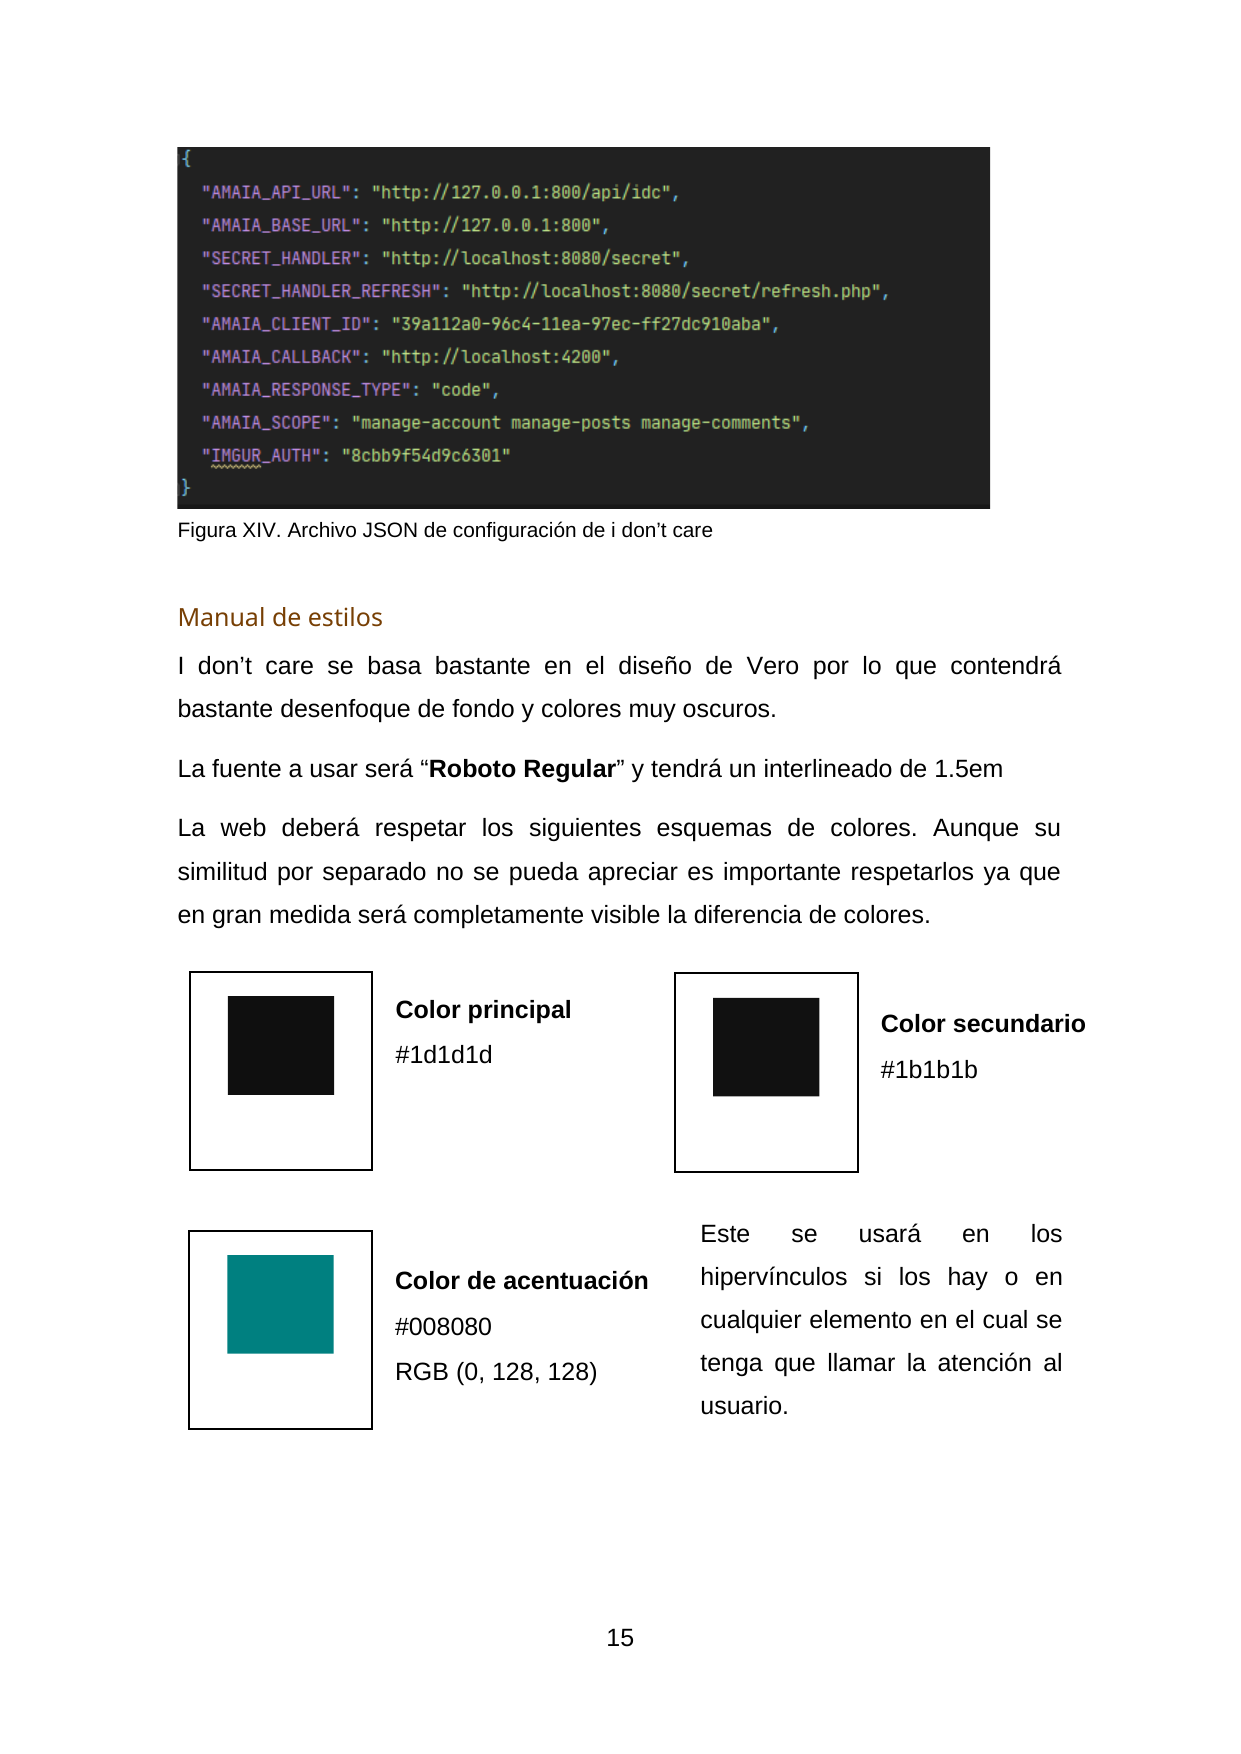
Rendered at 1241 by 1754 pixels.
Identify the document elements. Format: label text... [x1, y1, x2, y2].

text Este se usará en los hipervínculos si los hay o en cualquier elemento en el cual se tenga que llamar la atención al usuario. [177, 1219, 1063, 1420]
subtitle Manual de estilos [177, 599, 1063, 634]
text La web deberá respetar los siguientes esquemas de colores. Aunque su similitud por separado no se pueda apreciar es importante respetarlos ya que en gran medida será completamente visible la diferencia de colores. [177, 813, 1063, 928]
text La fuente a usar será “Roboto Regular” y tendrá un interlineado de 1.5em [177, 753, 1063, 782]
picture [177, 147, 991, 509]
text I don’t care se basa bastante en el diseño de Vero por lo que contendrá bastante desenfoque de fondo y colores muy oscuros. [177, 651, 1063, 722]
